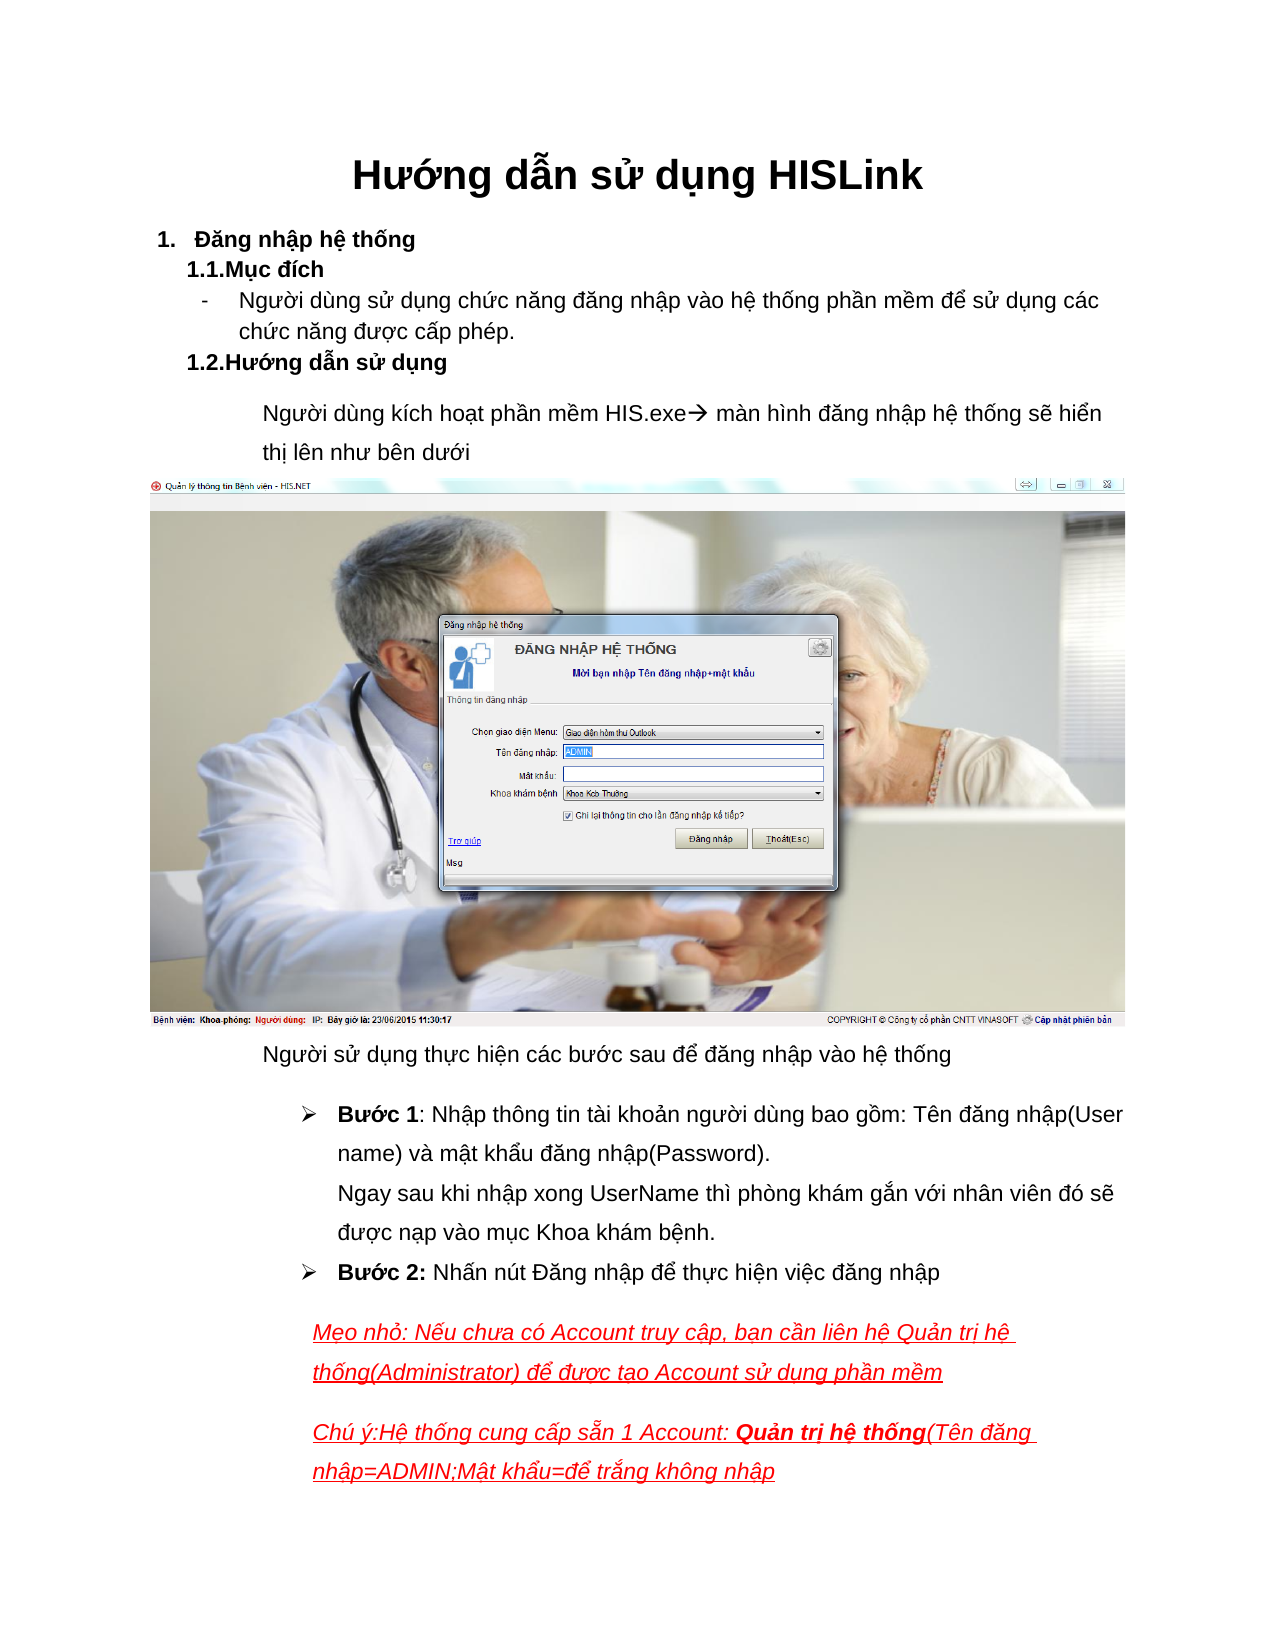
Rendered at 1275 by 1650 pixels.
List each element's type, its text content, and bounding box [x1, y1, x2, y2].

list Đăng nhập hệ thống [157, 226, 1125, 252]
text Người dùng kích hoạt phần mềm HIS.exe màn hình đăng nhập hệ thống sẽ hiển thị lên như bên dưới [262, 399, 1125, 465]
text Hướng dẫn sử dụng HISLink [150, 150, 1125, 198]
text Người sử dụng thực hiện các bước sau để đăng nhập vào hệ thống [262, 1041, 1125, 1067]
list Mục đích [186, 256, 1125, 282]
text Chú ý:Hệ thống cung cấp sẵn 1 Account: Quản trị hệ thống(Tên đăng nhập=ADMIN;Mật khẩu=để trắng không nhập [312, 1419, 1125, 1485]
text Bước 1: Nhập thông tin tài khoản người dùng bao gồm: Tên đăng nhập(User name) và mật khẩu đăng nhập(Password). [300, 1101, 1125, 1167]
text Mẹo nhỏ: Nếu chưa có Account truy cập, bạn cần liên hệ Quản trị hệ thống(Administrator) để được tạo Account sử dụng phần mềm [312, 1319, 1125, 1385]
picture [150, 478, 1125, 1027]
list Người dùng sử dụng chức năng đăng nhập vào hệ thống phần mềm để sử dụng các chức năng được cấp phép. [201, 286, 1125, 344]
list Ngay sau khi nhập xong UserName thì phòng khám gắn với nhân viên đó sẽ được nạp vào mục Khoa khám bệnh. [337, 1180, 1125, 1246]
text Bước 2: Nhấn nút Đăng nhập để thực hiện việc đăng nhập [300, 1259, 1125, 1285]
list Hướng dẫn sử dụng [186, 348, 1125, 375]
